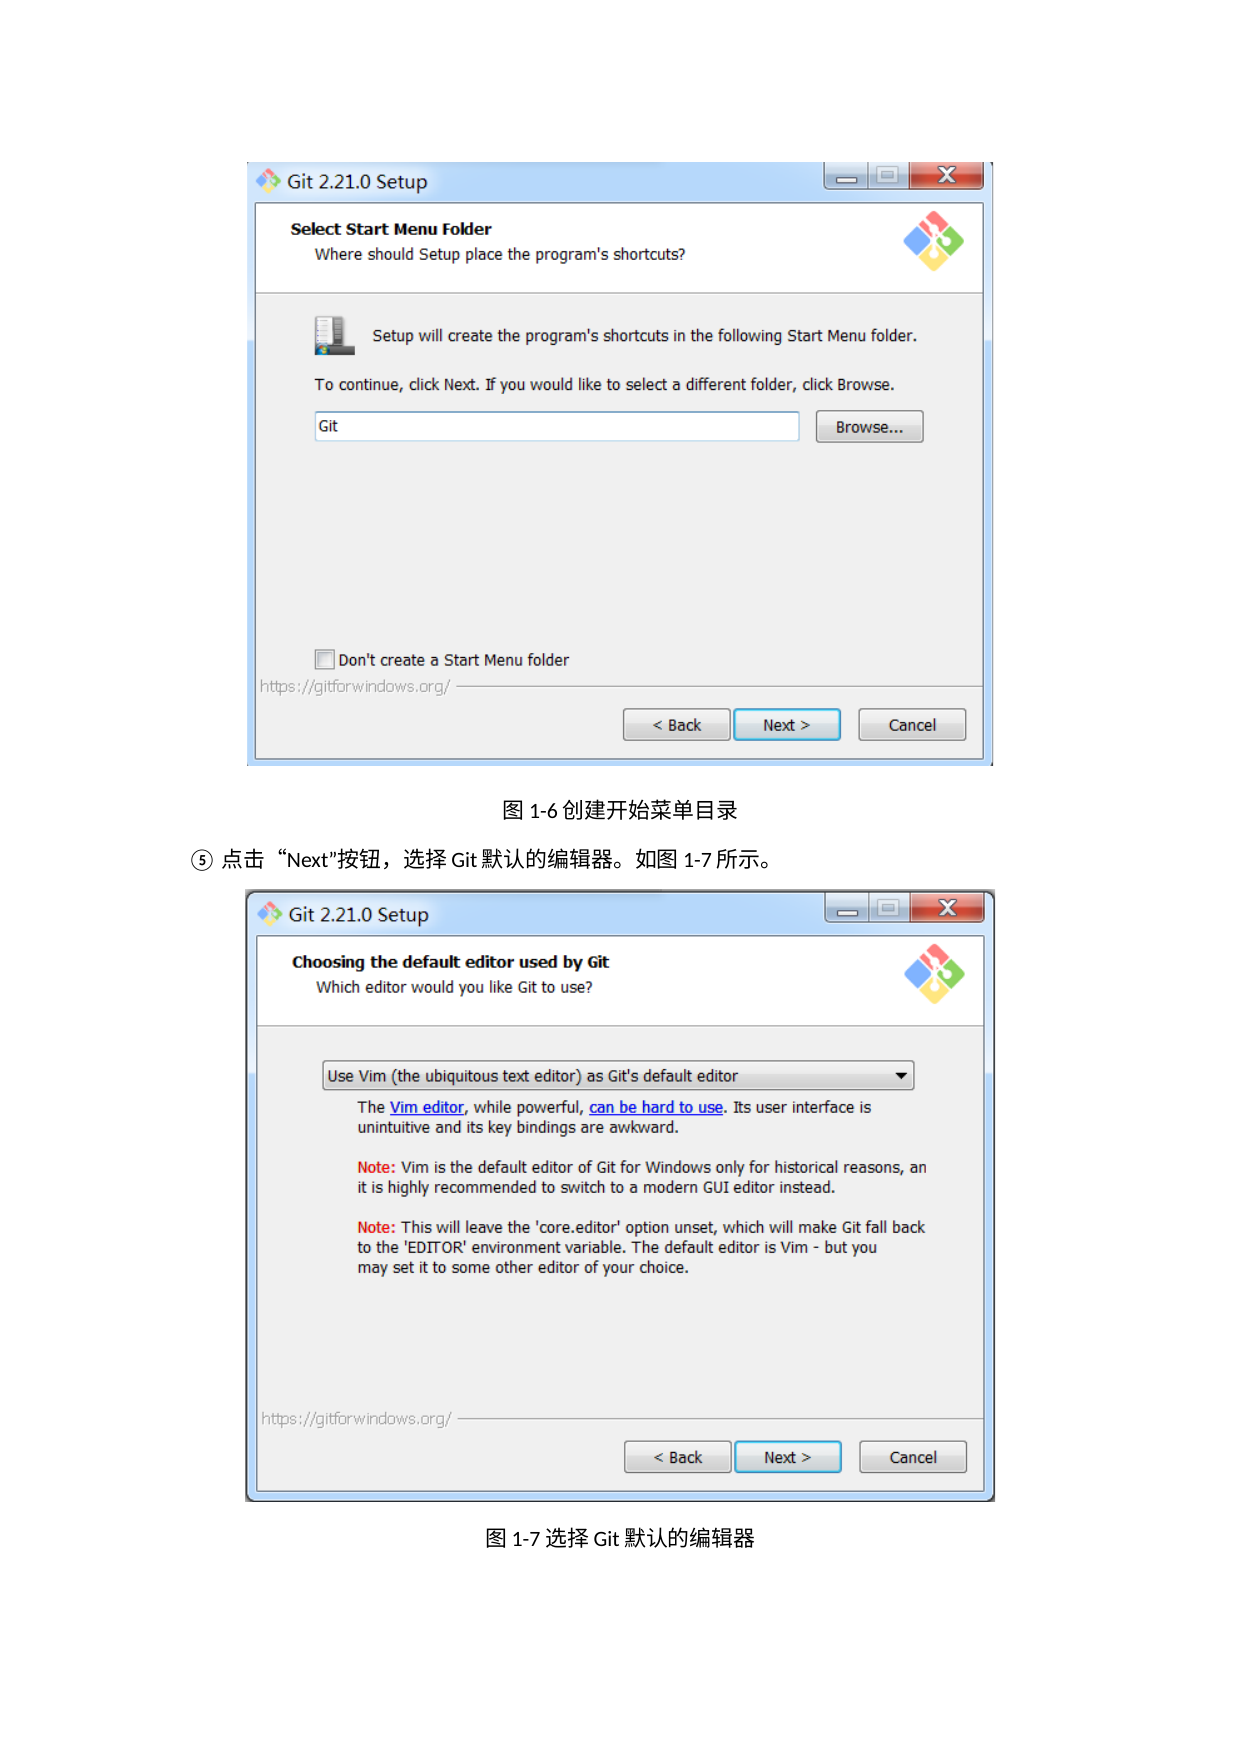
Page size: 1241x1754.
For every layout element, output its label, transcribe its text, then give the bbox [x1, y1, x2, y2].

text 图1-7 选择Git默认的编辑器 [187, 1520, 1053, 1553]
picture [245, 889, 995, 1502]
list ⑤点击“Next”按钮，选择Git默认的编辑器。如图1-7所示。 [187, 841, 1053, 874]
picture [247, 162, 994, 766]
text 图1-6 创建开始菜单目录 [187, 793, 1053, 825]
